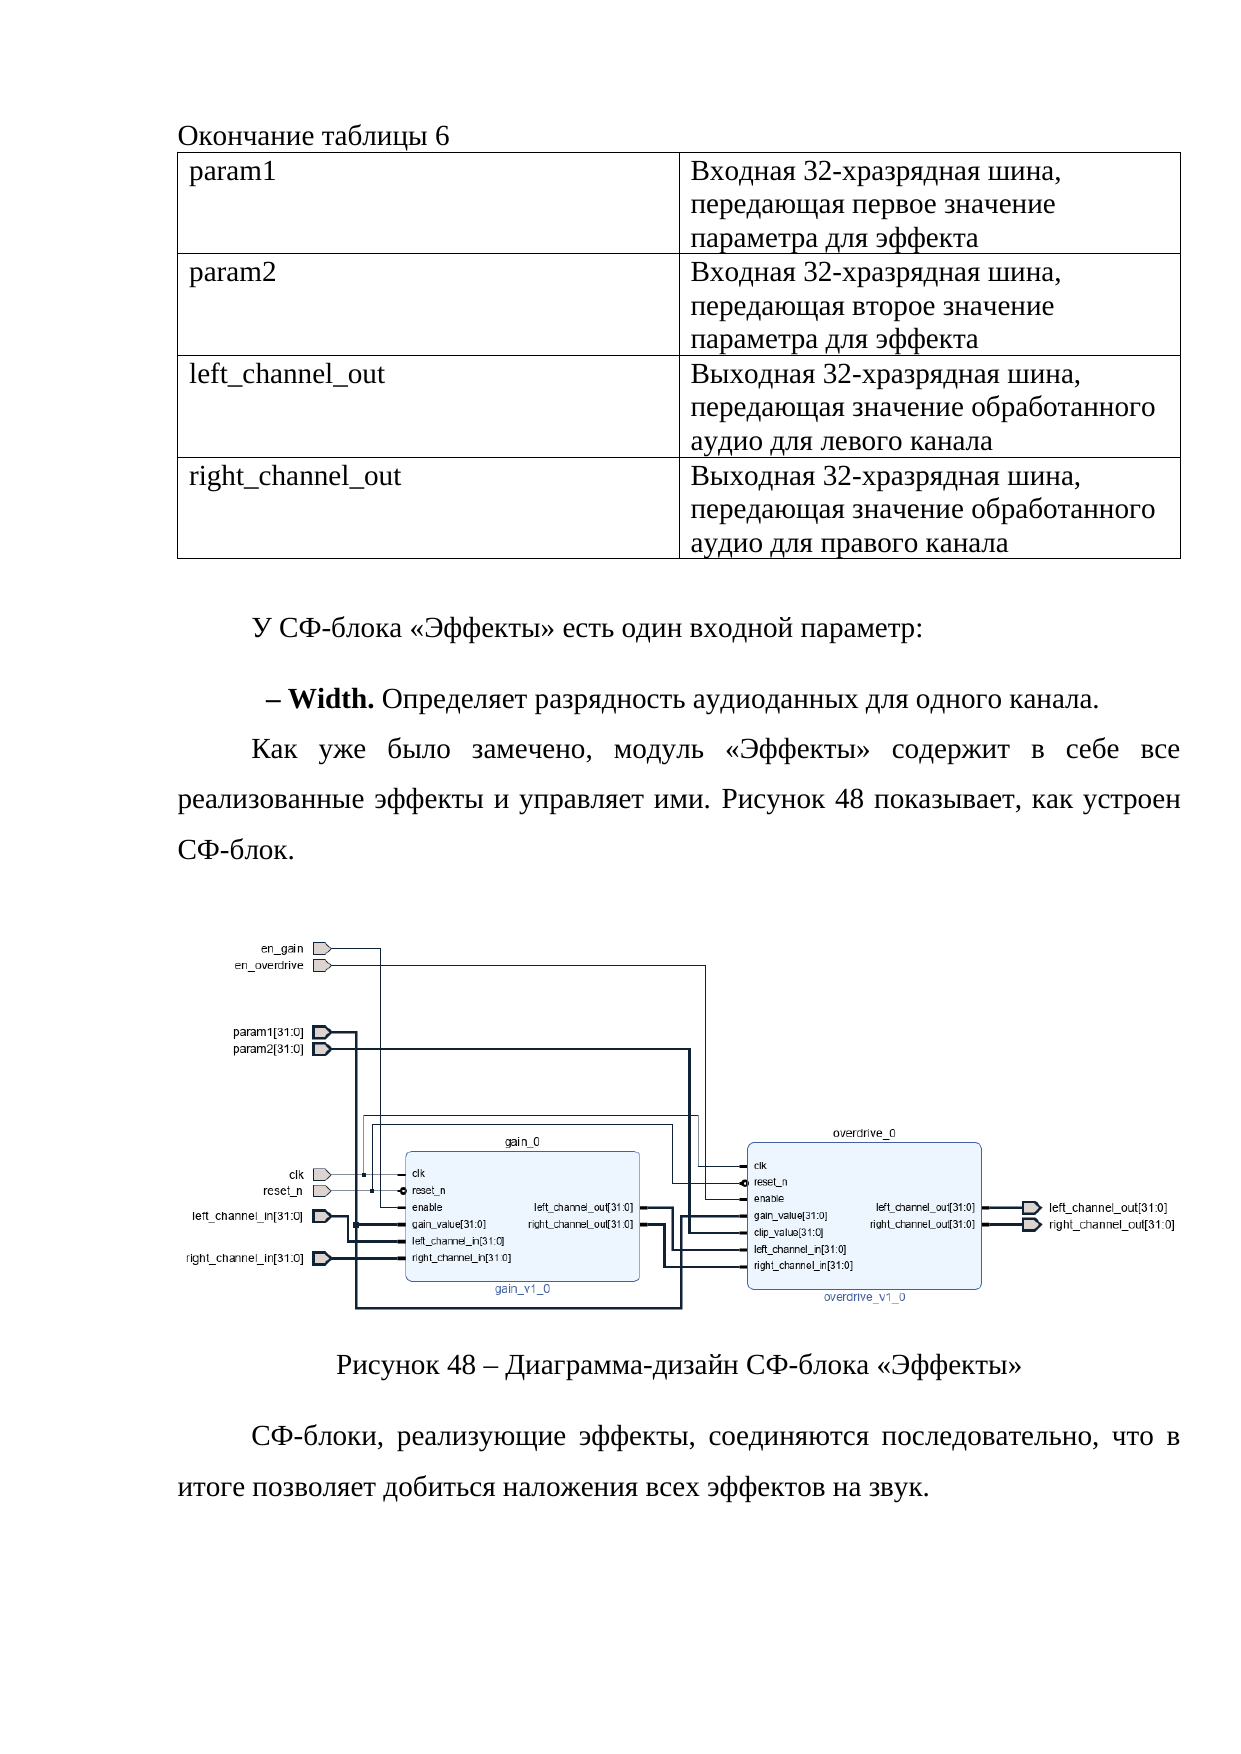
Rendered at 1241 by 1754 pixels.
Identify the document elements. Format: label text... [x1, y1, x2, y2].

table_cell left_channel_out [178, 356, 679, 457]
text Рисунок – Диаграмма-дизайн СФ-блока «Эффекты» [177, 1347, 1181, 1381]
table_cell Входная 32-хразрядная шина, передающая второе значение параметра для эффекта [680, 254, 1180, 355]
table_cell param2 [178, 254, 679, 355]
table_cell Выходная 32-хразрядная шина, передающая значение обработанного аудио для левого канала [680, 356, 1180, 457]
picture [177, 932, 1182, 1331]
table_header Входная 32-хразрядная шина, передающая первое значение параметра для эффекта [680, 153, 1180, 253]
table_cell right_channel_out [178, 458, 679, 558]
table_cell Выходная 32-хразрядная шина, передающая значение обработанного аудио для правого канала [680, 458, 1180, 558]
text Как уже было замечено, модуль «Эффекты» содержит в себе все реализованные эффекты и управляет ими. Рисунок 48 показывает, как устроен СФ-блок. [177, 731, 1181, 865]
text Width. Определяет разрядность аудиоданных для одного канала. [192, 681, 1181, 714]
table_header param1 [178, 153, 679, 253]
text Окончание таблицы 6 [177, 118, 1181, 152]
text У СФ-блока «Эффекты» есть один входной параметр: [177, 610, 1181, 643]
text СФ-блоки, реализующие эффекты, соединяются последовательно, что в итоге позволяет добиться наложения всех эффектов на звук. [177, 1418, 1181, 1502]
